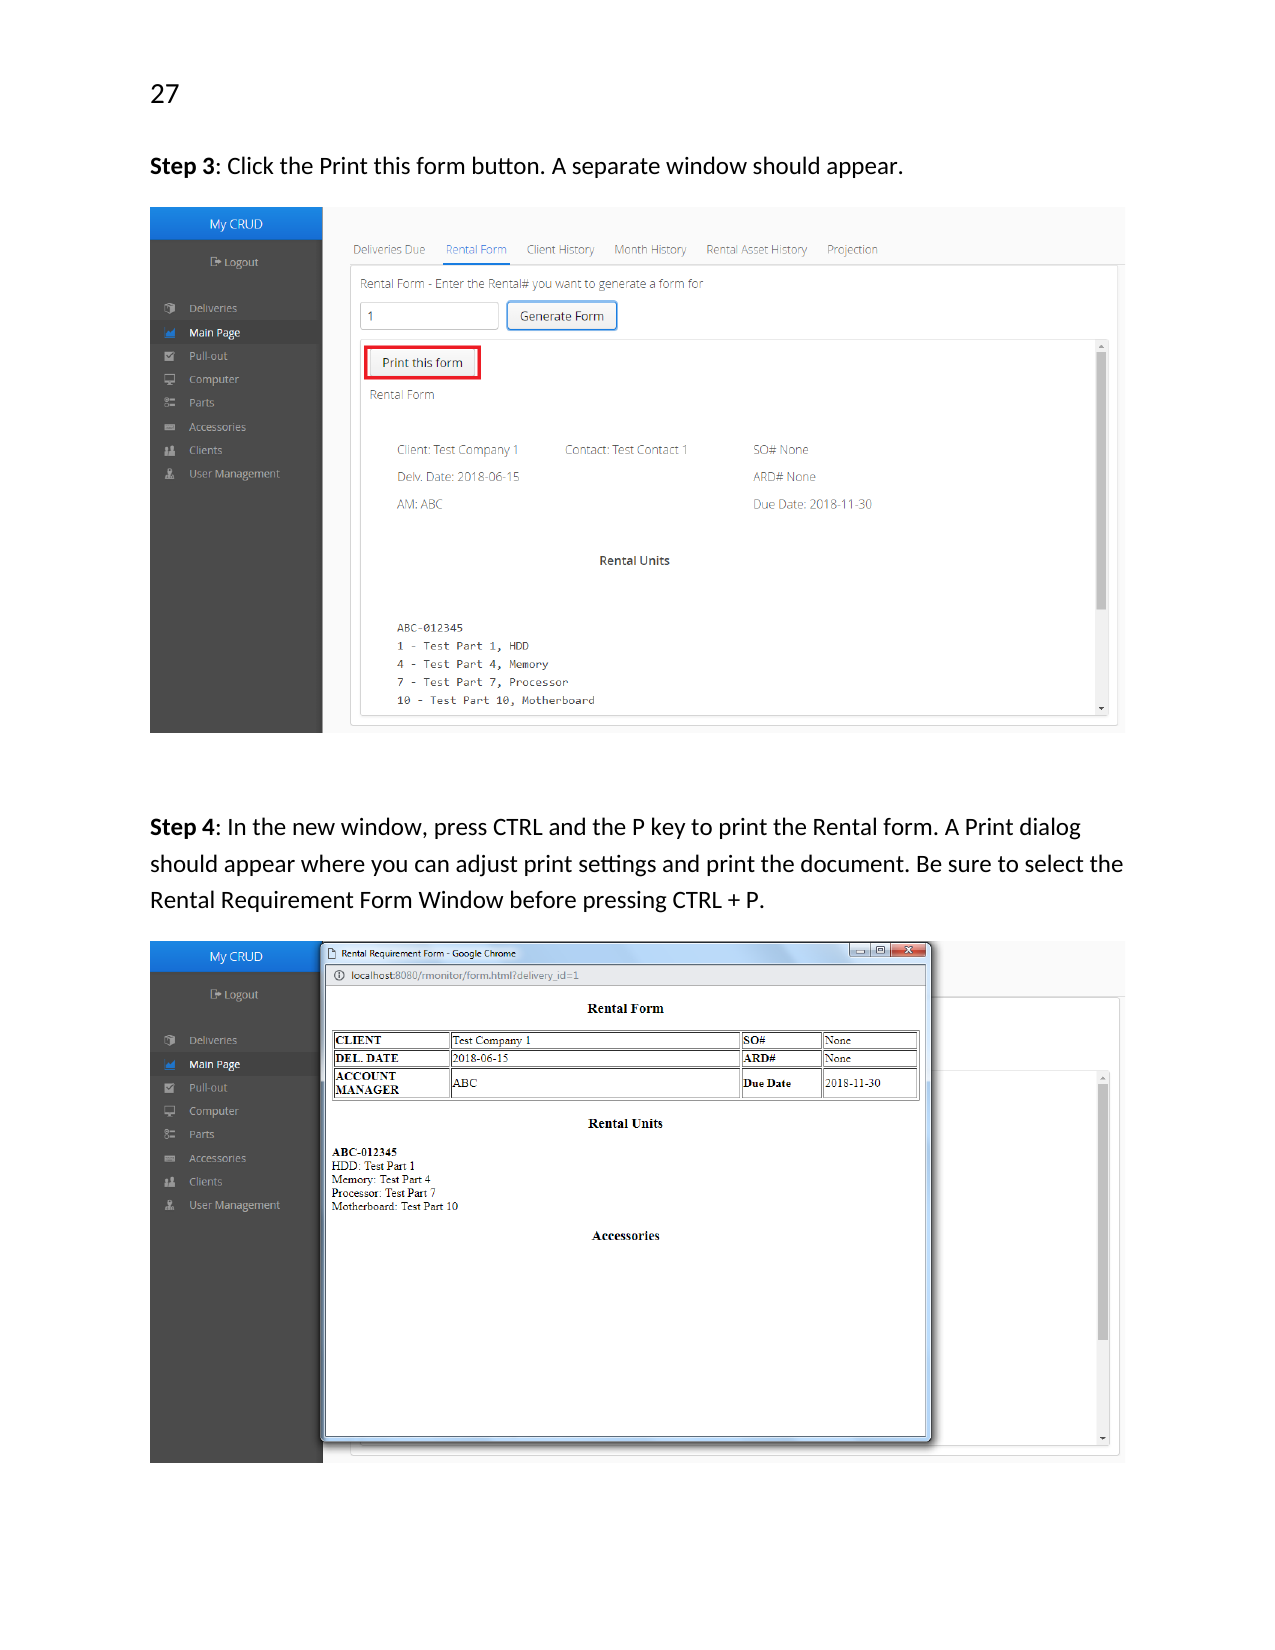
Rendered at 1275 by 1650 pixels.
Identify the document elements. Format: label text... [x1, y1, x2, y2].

picture [150, 941, 1125, 1463]
text Step 3: Click the Print this form button. A separate window should appear. [150, 150, 1125, 181]
text Step 4: In the new window, press CTRL and the P key to print the Rental form. A Print dialog should appear where you can adjust print settings and print the document. Be sure to select the Rental Requirement Form Window before pressing CTRL + P. [150, 811, 1125, 915]
picture [150, 207, 1125, 733]
